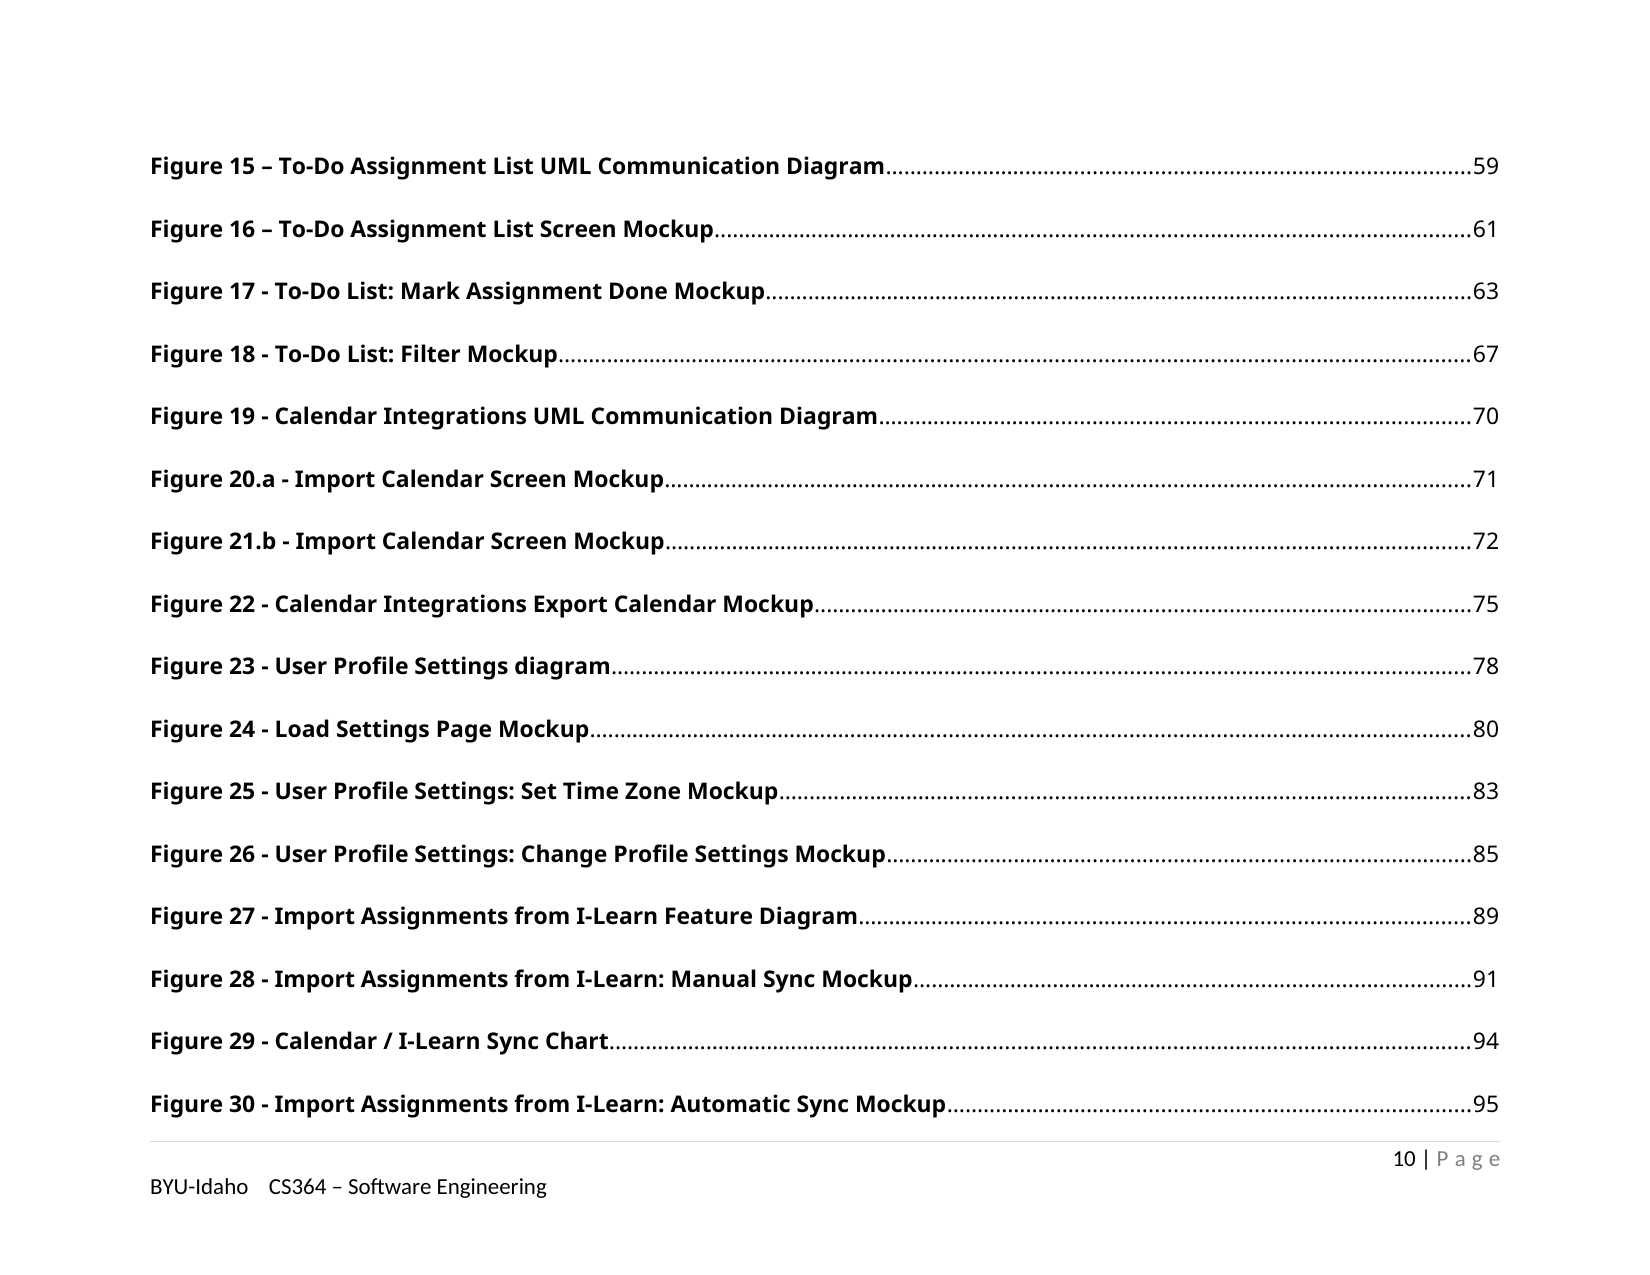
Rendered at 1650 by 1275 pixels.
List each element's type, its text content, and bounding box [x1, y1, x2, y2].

text Figure 21.b - Import Calendar Screen Mockup 72 [150, 525, 1500, 556]
text Figure 19 - Calendar Integrations UML Communication Diagram 70 [150, 400, 1500, 431]
text Figure 27 - Import Assignments from I-Learn Feature Diagram 89 [150, 900, 1500, 931]
text Figure 16 – To-Do Assignment List Screen Mockup 61 [150, 212, 1500, 244]
text Figure 28 - Import Assignments from I-Learn: Manual Sync Mockup 91 [150, 962, 1500, 994]
text Figure 23 - User Profile Settings diagram 78 [150, 650, 1500, 681]
text Figure 26 - User Profile Settings: Change Profile Settings Mockup 85 [150, 837, 1500, 869]
text Figure 20.a - Import Calendar Screen Mockup 71 [150, 462, 1500, 494]
text Figure 29 - Calendar / I-Learn Sync Chart 94 [150, 1025, 1500, 1056]
text Figure 24 - Load Settings Page Mockup 80 [150, 712, 1500, 744]
text Figure 17 - To-Do List: Mark Assignment Done Mockup 63 [150, 275, 1500, 306]
text Figure 15 – To-Do Assignment List UML Communication Diagram 59 [150, 150, 1500, 181]
text Figure 30 - Import Assignments from I-Learn: Automatic Sync Mockup 95 [150, 1087, 1500, 1119]
text Figure 18 - To-Do List: Filter Mockup 67 [150, 337, 1500, 369]
text Figure 25 - User Profile Settings: Set Time Zone Mockup 83 [150, 775, 1500, 806]
text Figure 22 - Calendar Integrations Export Calendar Mockup 75 [150, 587, 1500, 619]
